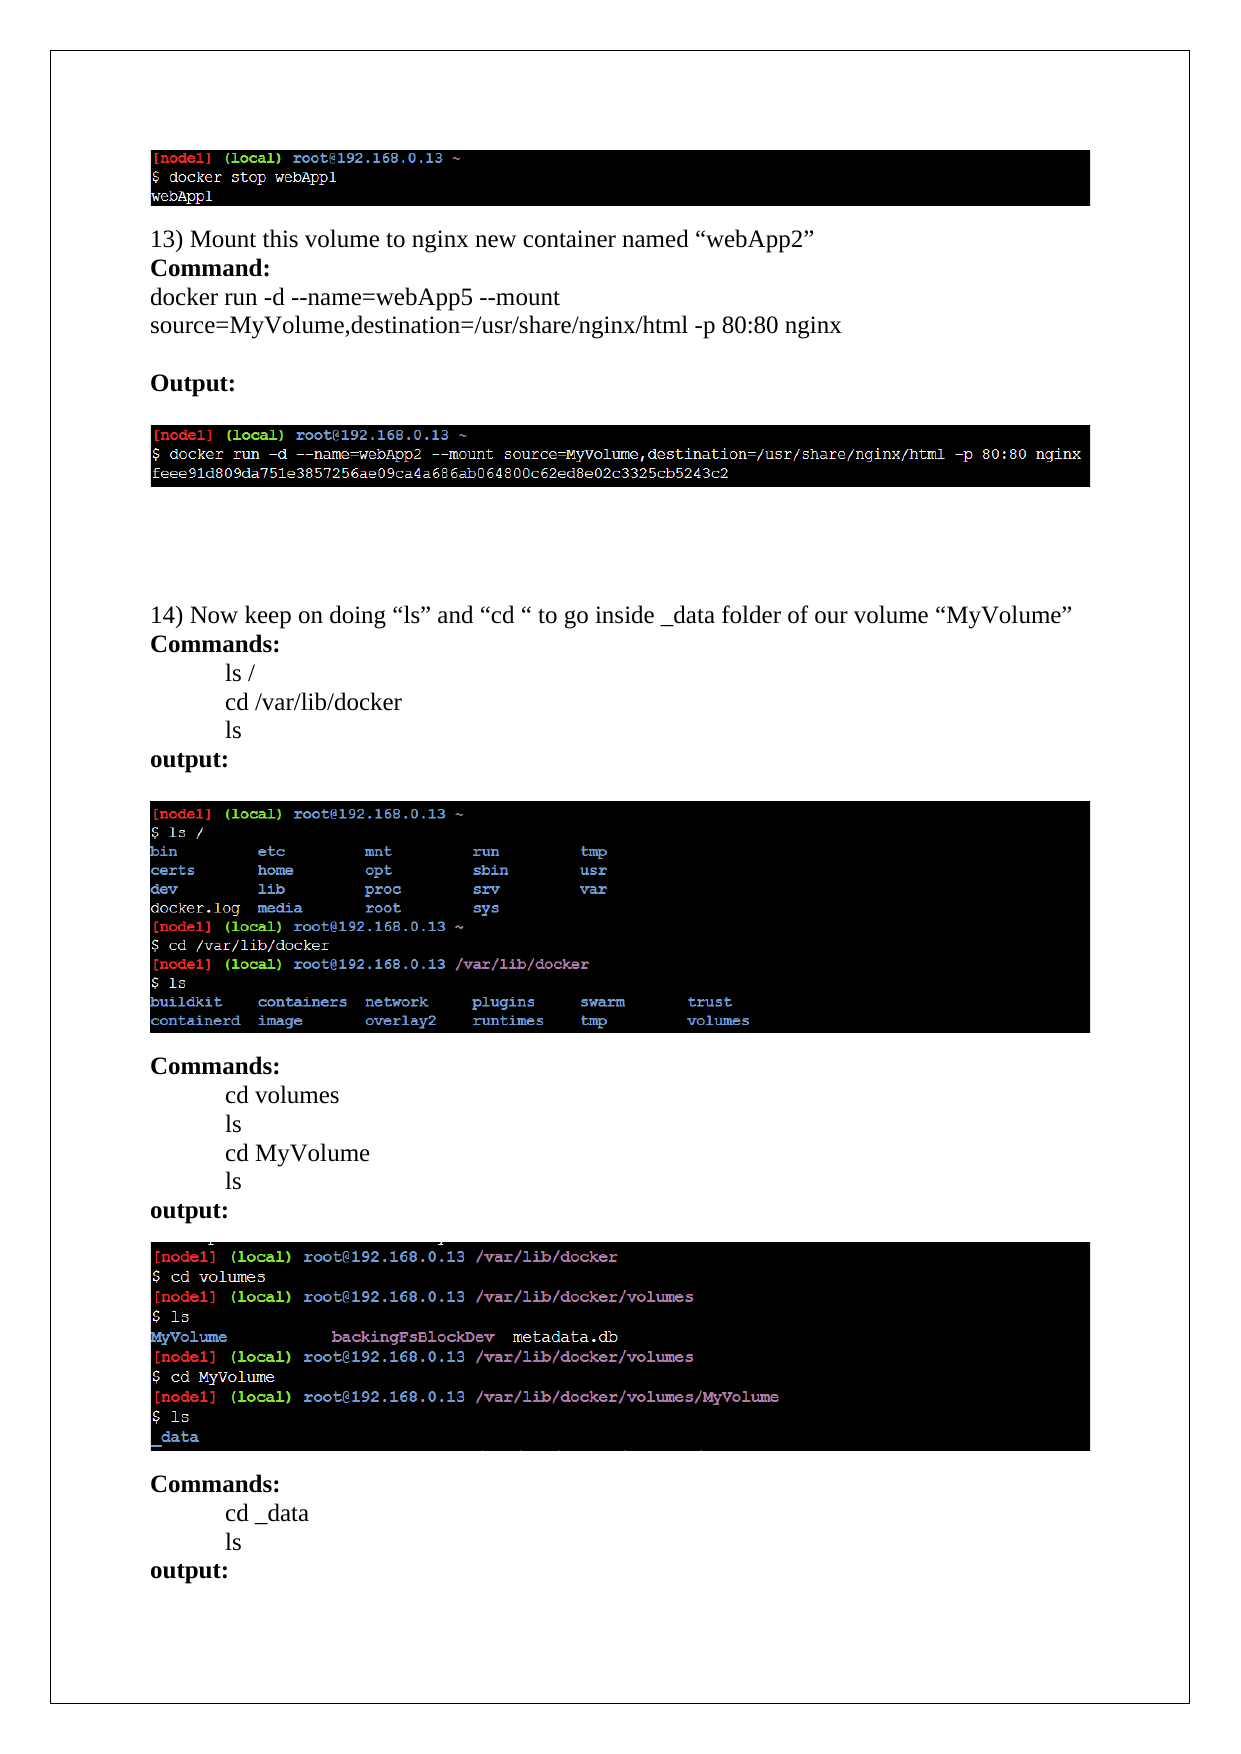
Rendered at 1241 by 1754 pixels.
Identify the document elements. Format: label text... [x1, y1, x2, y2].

picture [150, 425, 1091, 487]
picture [150, 801, 1091, 1033]
text ls / [150, 658, 1090, 687]
text 14) Now keep on doing “ls” and “cd “ to go inside _data folder of our volume “MyVolume” [150, 600, 1090, 629]
text ls [150, 1166, 1090, 1195]
text cd volumes [150, 1080, 1090, 1109]
text ls [150, 715, 1090, 744]
picture [150, 150, 1091, 206]
text Output: [150, 368, 1090, 397]
text output: [150, 1195, 1090, 1224]
text Command: [150, 253, 1090, 282]
text ls [150, 1109, 1090, 1138]
text cd _data [150, 1498, 1090, 1527]
text docker run -d --name=webApp5 --mount source=MyVolume,destination=/usr/share/nginx/html -p 80:80 nginx [150, 282, 1090, 339]
text Commands: [150, 1051, 1090, 1080]
text cd /var/lib/docker [150, 687, 1090, 715]
text ls [150, 1527, 1090, 1555]
text output: [150, 1555, 1090, 1584]
text 13) Mount this volume to nginx new container named “webApp2” [150, 224, 1090, 253]
picture [150, 1242, 1091, 1451]
text Commands: [150, 629, 1090, 658]
text Commands: [150, 1469, 1090, 1498]
text cd MyVolume [150, 1138, 1090, 1166]
text output: [150, 744, 1090, 773]
